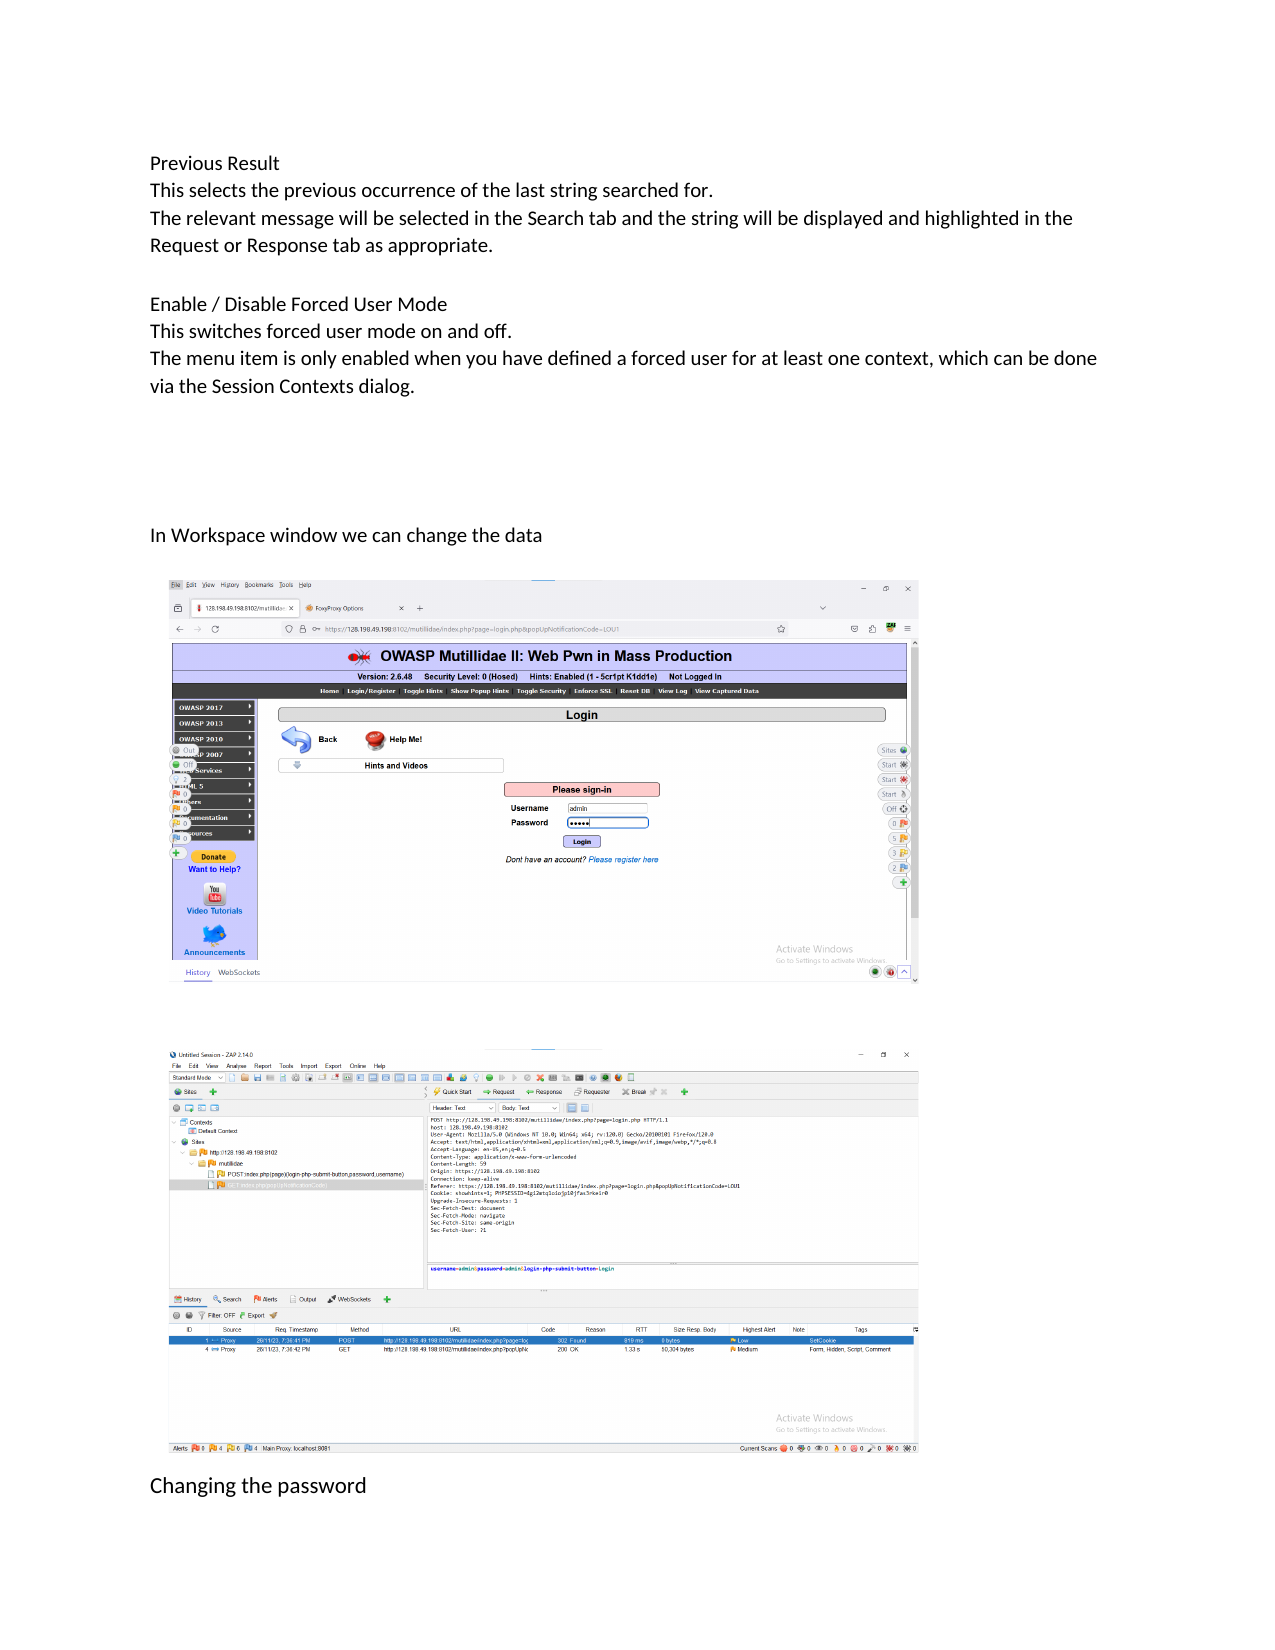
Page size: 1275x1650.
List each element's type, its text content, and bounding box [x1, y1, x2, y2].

text Changing the password [150, 1472, 1125, 1499]
subtitle Enable / Disable Forced User Mode [150, 291, 1125, 316]
text In Workspace window we can change the data [150, 432, 1125, 547]
text This switches forced user mode on and off. The menu item is only enabled when you have defined a forced user for at least one context, which can be done via the Session Contexts dialog. [150, 318, 1125, 398]
subtitle Previous Result [150, 150, 1125, 175]
text This selects the previous occurrence of the last string searched for. The relevant message will be selected in the Search tab and the string will be displayed and highlighted in the Request or Response tab as appropriate. [150, 177, 1125, 258]
